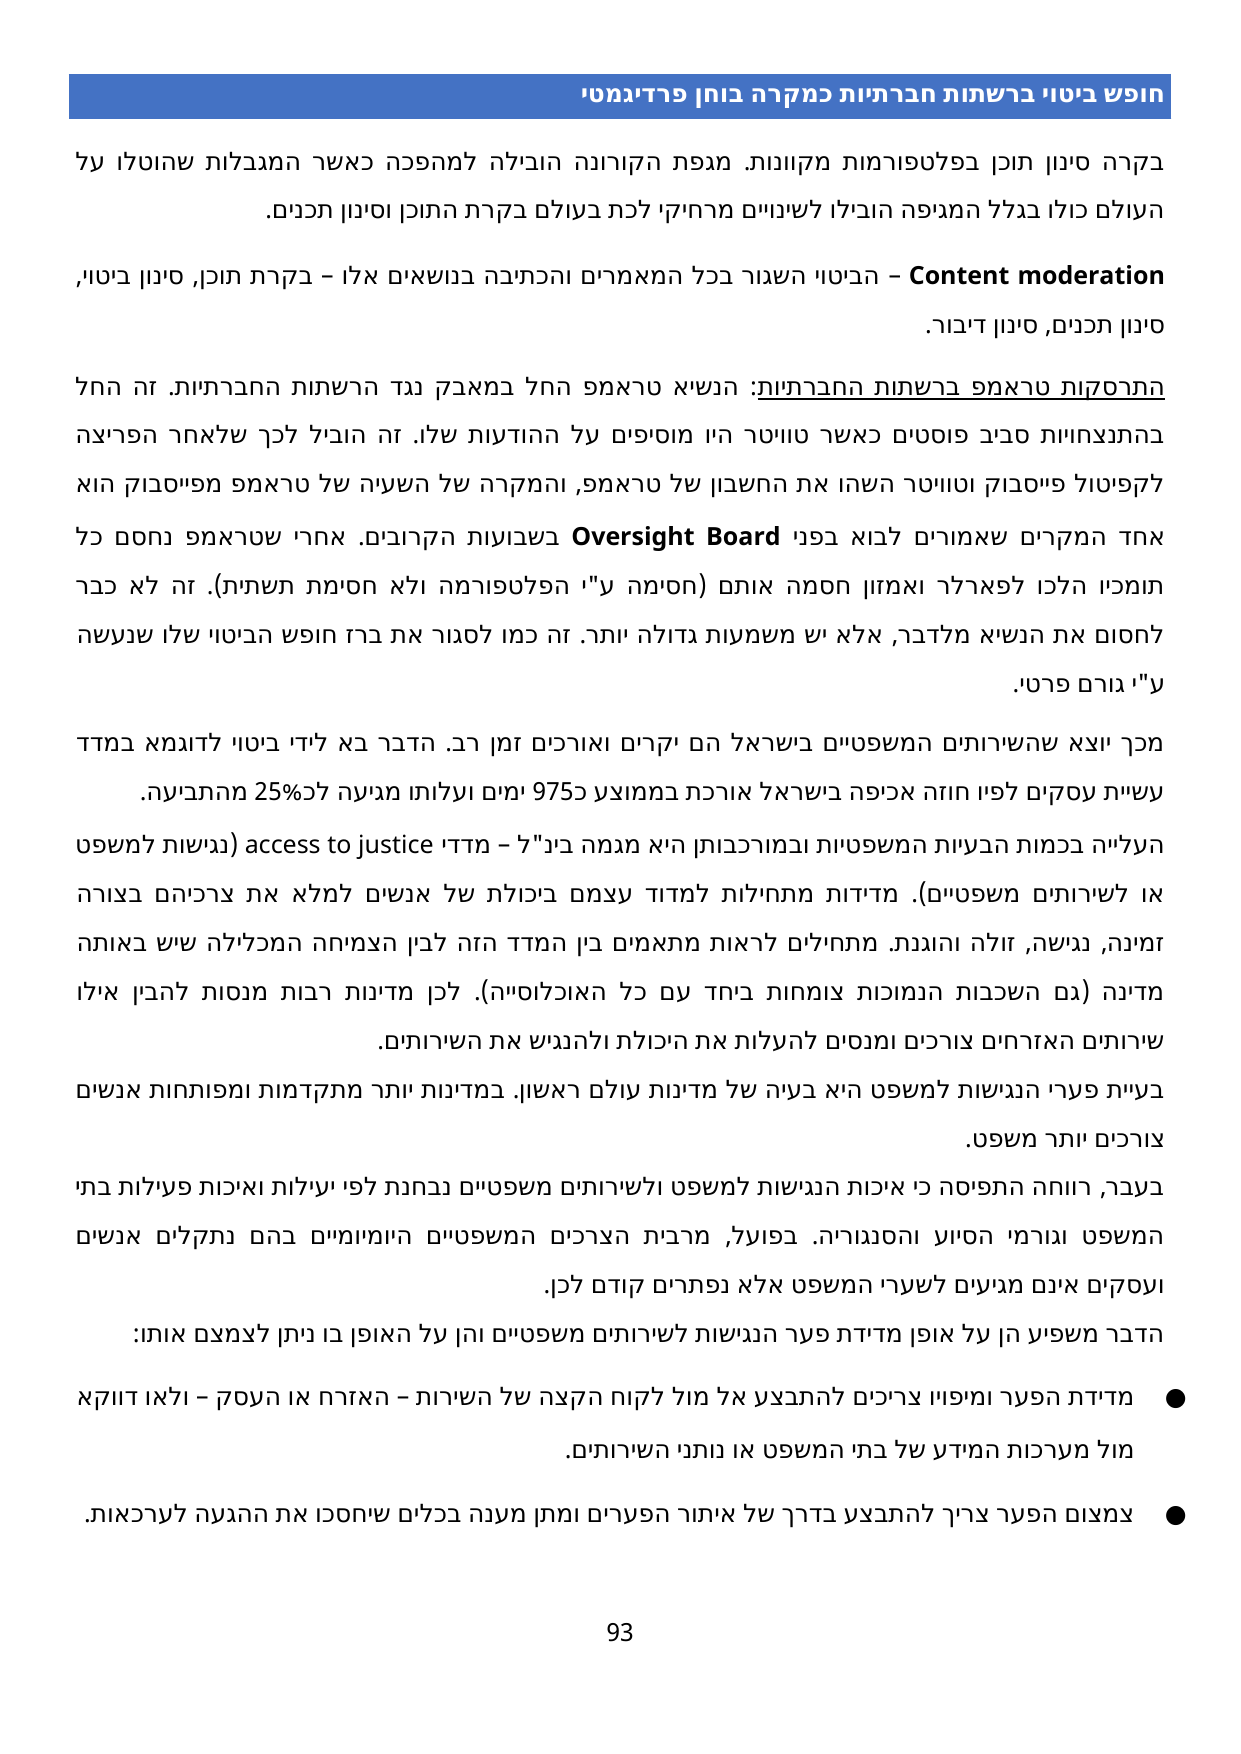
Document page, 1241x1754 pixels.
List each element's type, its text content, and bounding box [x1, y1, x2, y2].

list צמצום הפער צריך להתבצע בדרך של איתור הפערים ומתן מענה בכלים שיחסכו את ההגעה לערכאות. [75, 1485, 1165, 1536]
list מדידת הפער ומיפויו צריכים להתבצע אל מול לקוח הקצה של השירות – האזרח או העסק – ולאו דווקא מול מערכות המידע של בתי המשפט או נותני השירותים. [75, 1369, 1165, 1469]
text התפיסה מגיעה מתוך התובנה לפיה העולם המשפטי הוא לא רק הגעה לביהמ"ש בעקבות תביעה. צרכים משפטיים מלויים כל אדם לאורך חייו באופן יומיומי. היכולת להתמודד עם הבעיות המשפטיות שלנו משפיעה באופן כללי על איכות החיים שלי. בשנים האחרונות ישנה עליה בדרישה לשירותים משפטיים, כפועל יוצא מכך יוצא שהשירותים המשפטיים בישראל הם יקרים ואורכים זמן רב. הדבר בא לידי ביטוי לדוגמא במדד עשיית עסקים לפיו חוזה אכיפה בישראל אורכת בממוצע כ975 ימים ועלותו מגיעה לכ25% מהתביעה. [75, 729, 1165, 811]
text בעיית פערי הנגישות למשפט היא בעיה של מדינות עולם ראשון. במדינות יותר מתקדמות ומפותחות אנשים צורכים יותר משפט. [75, 1076, 1165, 1157]
text העלייה בכמות הבעיות המשפטיות ובמורכבותן היא מגמה בינ"ל – מדדי access to justice (נגישות למשפט או לשירותים משפטיים). מדידות מתחילות למדוד עצמם ביכולת של אנשים למלא את צרכיהם בצורה זמינה, נגישה, זולה והוגנת. מתחילים לראות מתאמים בין המדד הזה לבין הצמיחה המכלילה שיש באותה מדינה (גם השכבות הנמוכות צומחות ביחד עם כל האוכלוסייה). לכן מדינות רבות מנסות להבין אילו שירותים האזרחים צורכים ומנסים להעלות את היכולת ולהנגיש את השירותים. [75, 827, 1165, 1059]
text הדבר משפיע הן על אופן מדידת פער הנגישות לשירותים משפטיים והן על האופן בו ניתן לצמצם אותו: [75, 1320, 1165, 1353]
text בעבר, רווחה התפיסה כי איכות הנגישות למשפט ולשירותים משפטיים נבחנת לפי יעילות ואיכות פעילות בתי המשפט וגורמי הסיוע והסנגוריה. בפועל, מרבית הצרכים המשפטיים היומיומיים בהם נתקלים אנשים ועסקים אינם מגיעים לשערי המשפט אלא נפתרים קודם לכן. [75, 1173, 1165, 1304]
